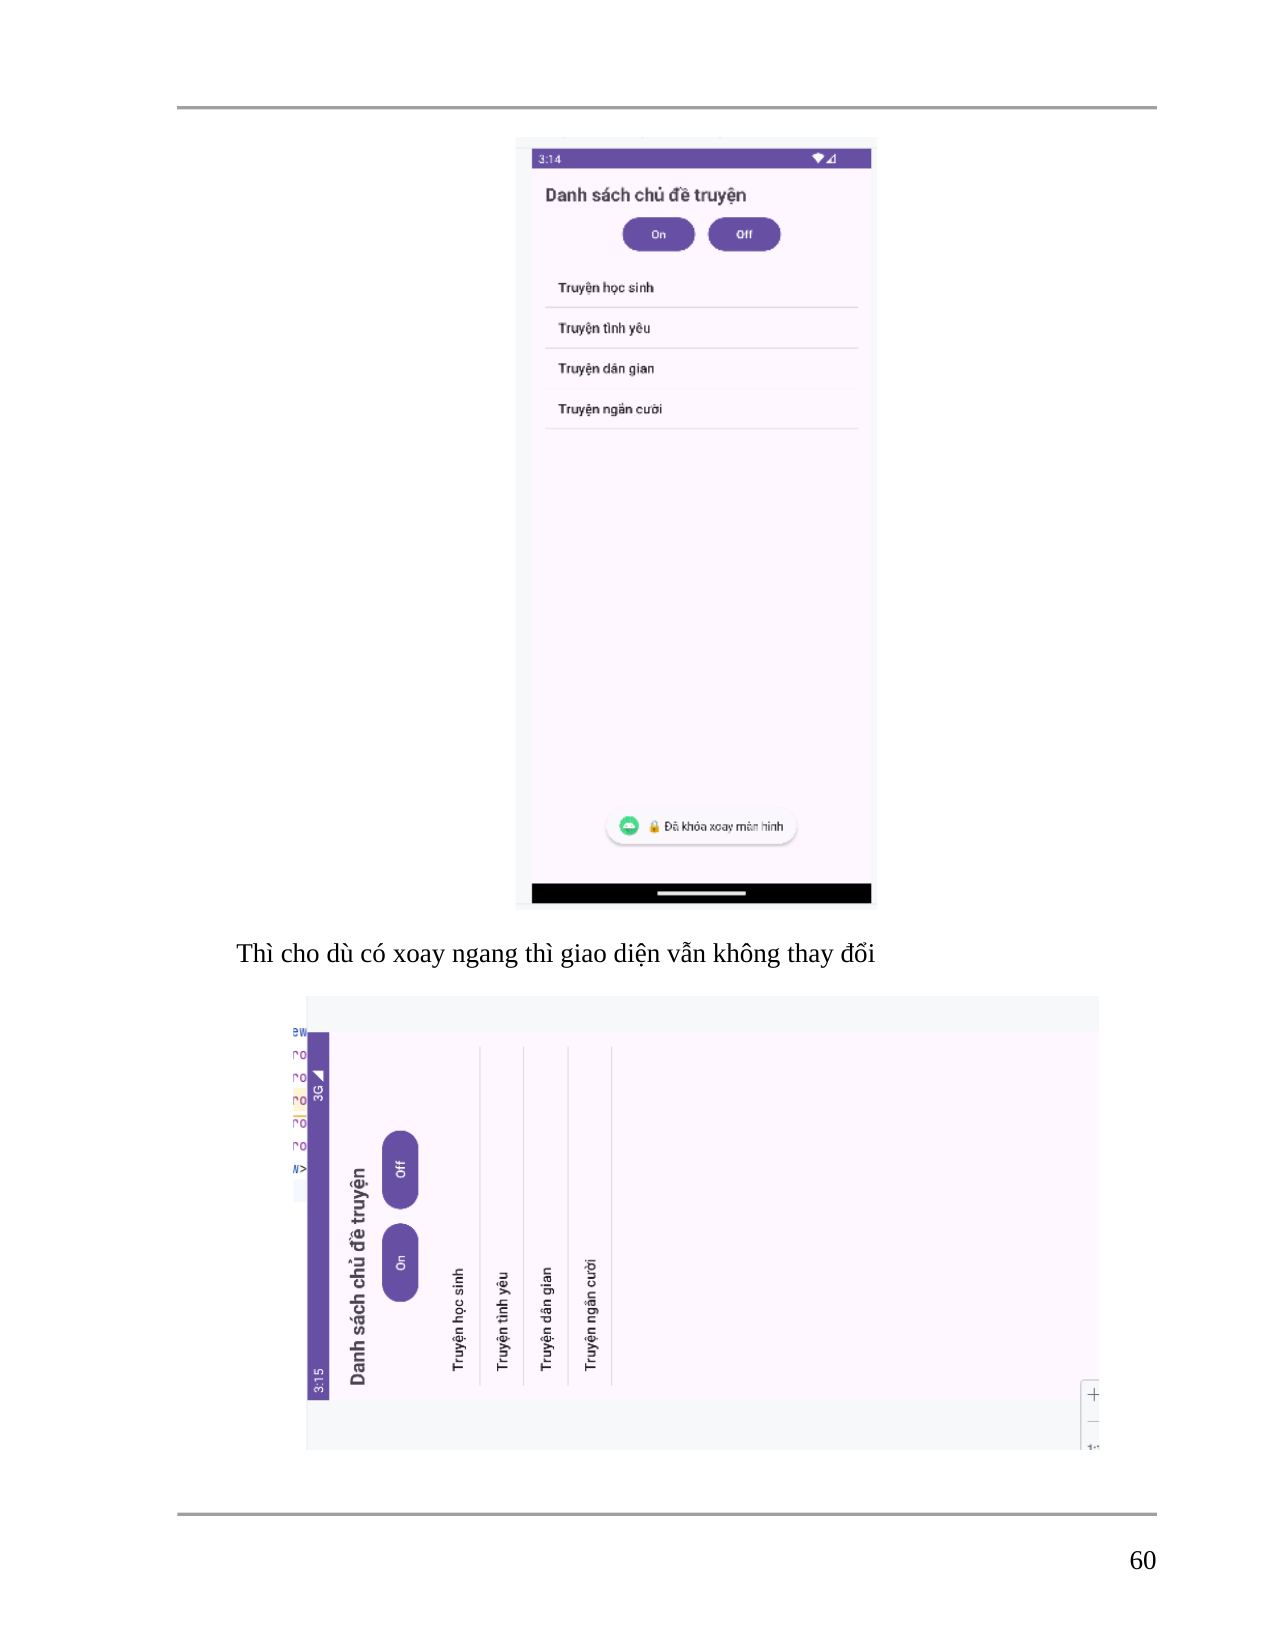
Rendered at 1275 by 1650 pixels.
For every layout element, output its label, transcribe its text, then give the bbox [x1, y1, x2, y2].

text Thì cho dù có xoay ngang thì giao diện vẫn không thay đổi [177, 937, 1156, 968]
picture [293, 996, 1100, 1450]
picture [515, 137, 878, 910]
